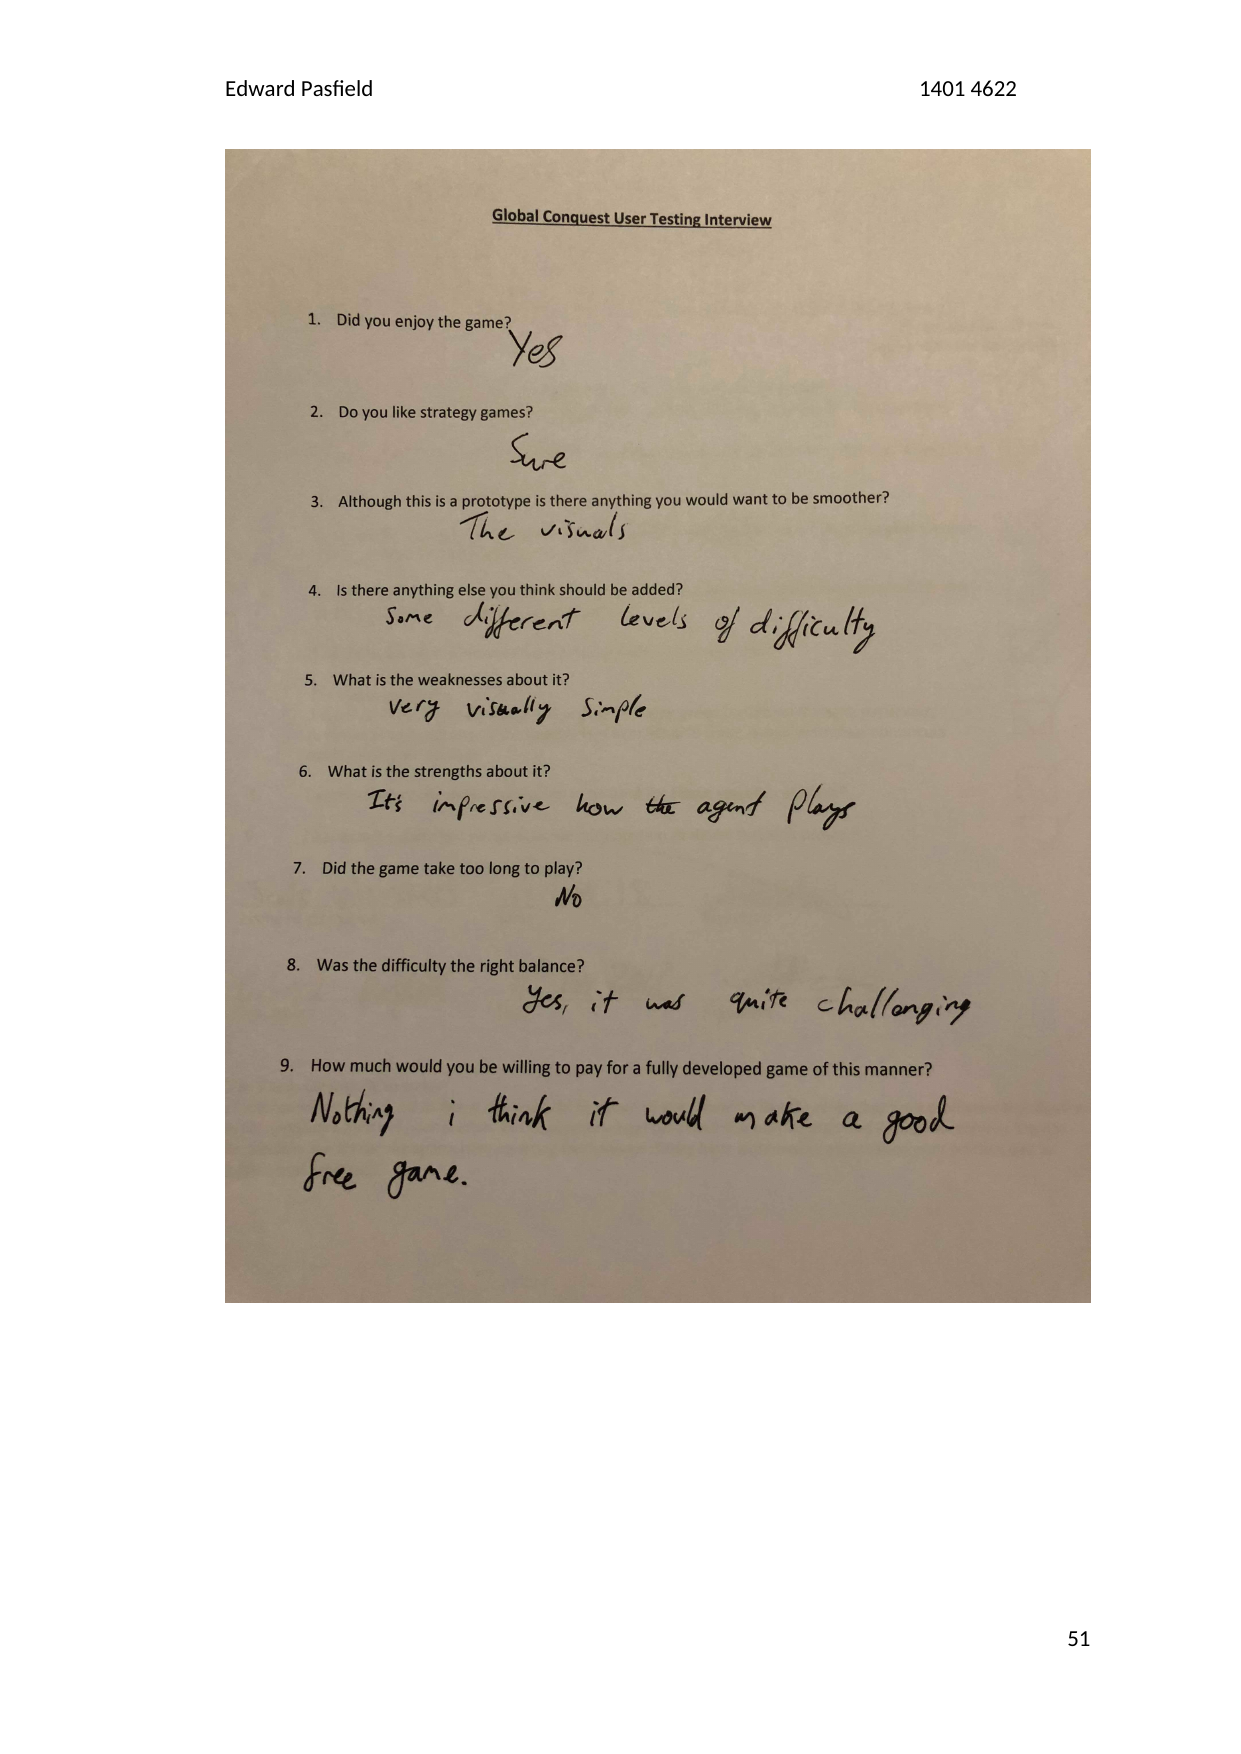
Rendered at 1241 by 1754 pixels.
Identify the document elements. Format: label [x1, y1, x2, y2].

picture [225, 149, 1091, 1303]
